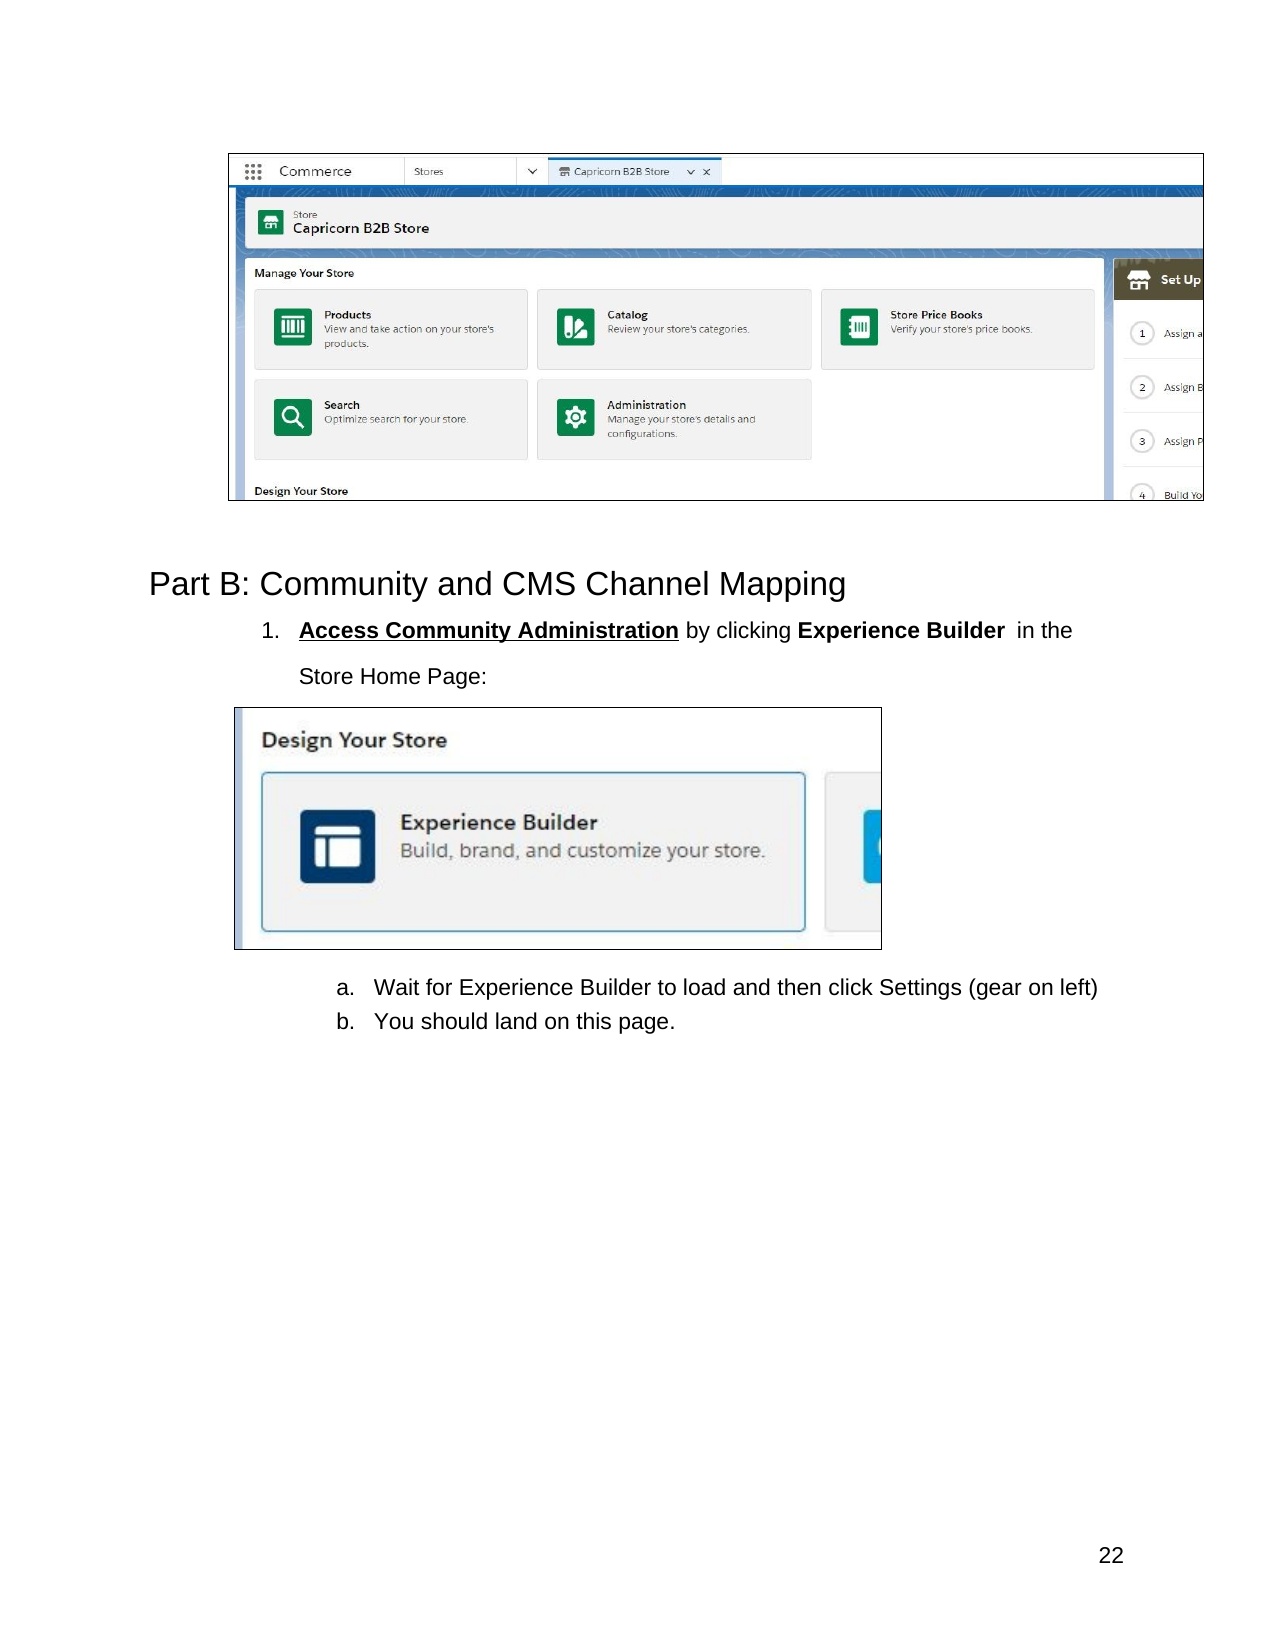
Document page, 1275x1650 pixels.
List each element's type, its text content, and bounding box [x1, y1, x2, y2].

picture [229, 154, 1203, 500]
list Access Community Administration​ ​by clicking Experience Builder​ ​ in the Store Home Page: [261, 617, 1126, 689]
subtitle Part B: Community and CMS Channel Mapping [148, 564, 1141, 602]
picture [876, 838, 881, 855]
list You should land on this page. [336, 1008, 1117, 1034]
picture [235, 708, 881, 949]
list Wait for Experience Builder to load and then click Settings (gear on left) [336, 974, 1117, 1000]
